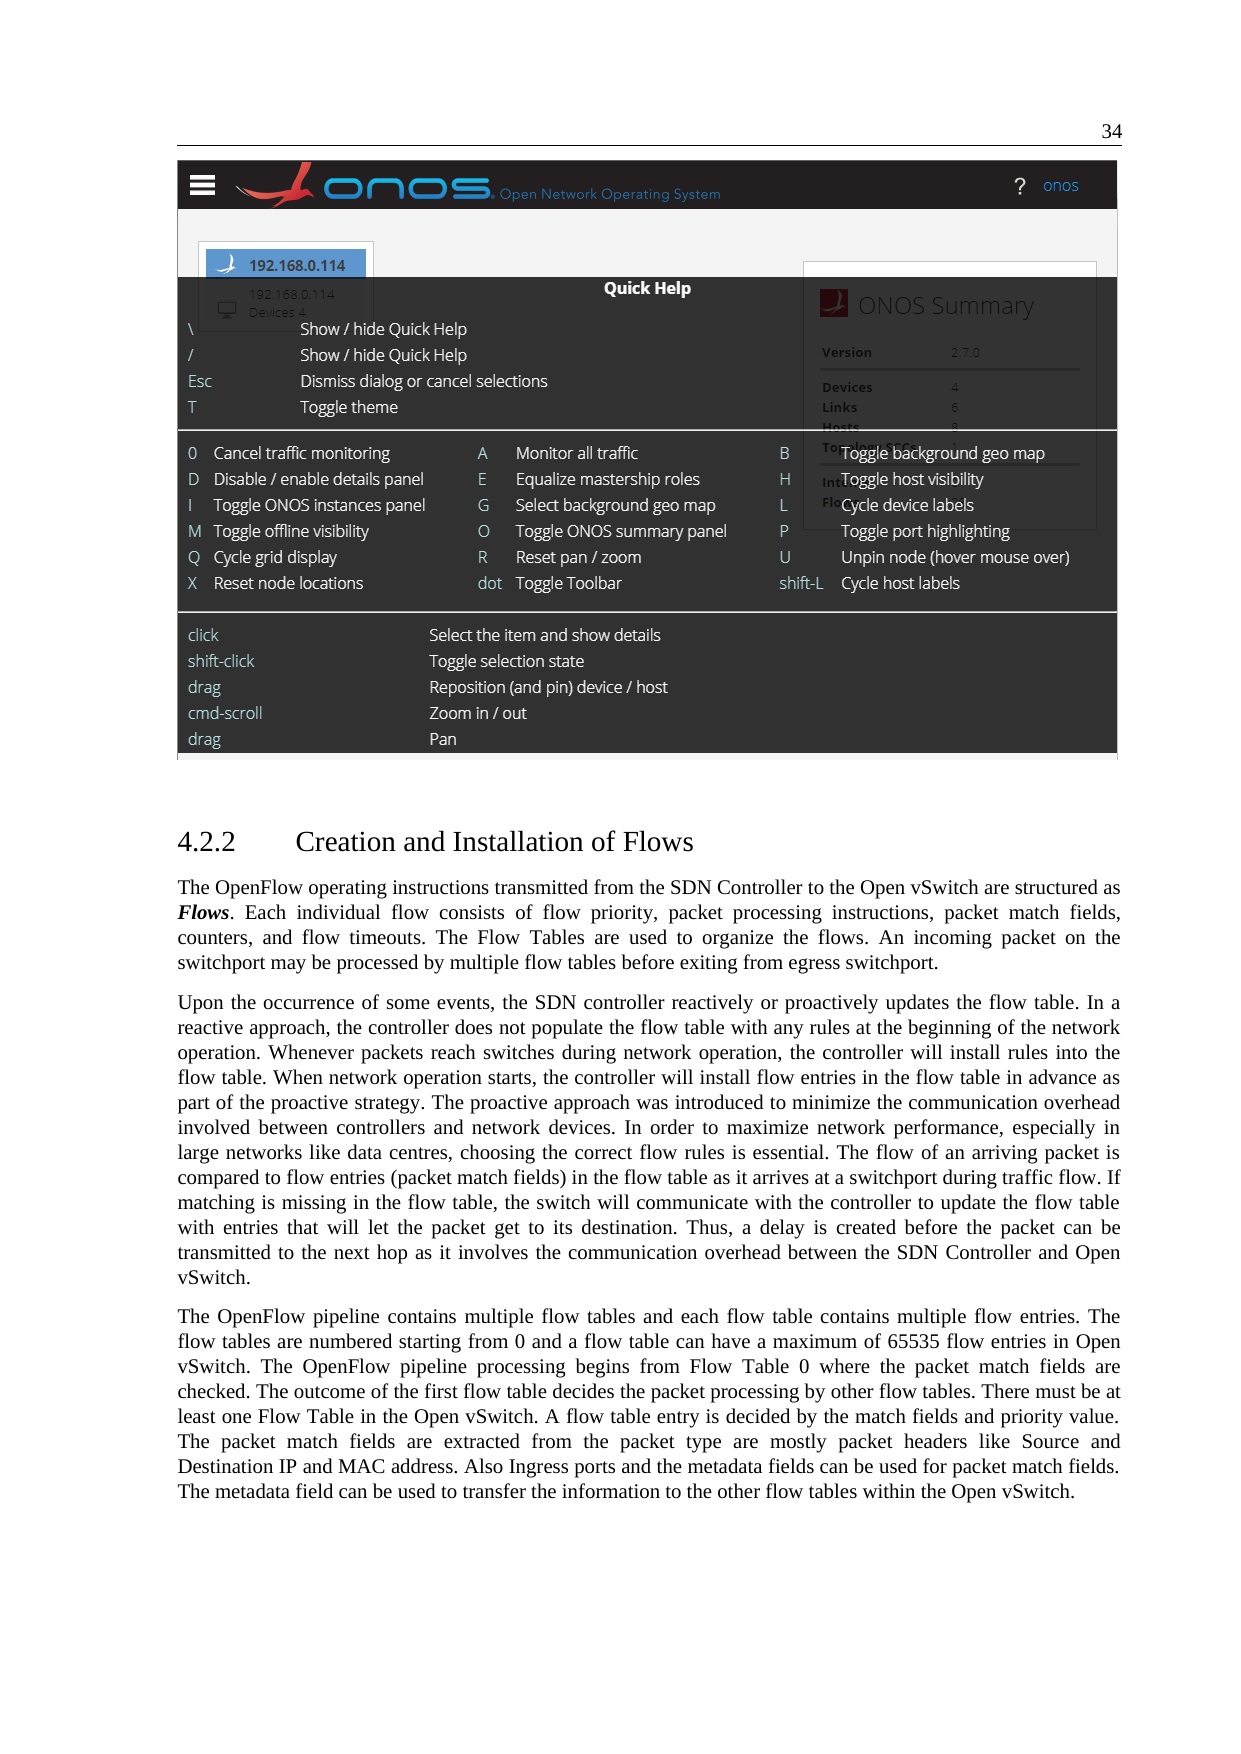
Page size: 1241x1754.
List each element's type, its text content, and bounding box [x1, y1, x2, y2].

picture [177, 160, 1118, 760]
text Upon the occurrence of some events, the SDN controller reactively or proactively updates the flow table. In a reactive approach, the controller does not populate the flow table with any rules at the beginning of the network operation. Whenever packets reach switches during network operation, the controller will install rules into the flow table. When network operation starts, the controller will install flow entries in the flow table in advance as part of the proactive strategy. The proactive approach was introduced to minimize the communication overhead involved between controllers and network devices. In order to maximize network performance, especially in large networks like data centres, choosing the correct flow rules is essential. The flow of an arriving packet is compared to flow entries (packet match fields) in the flow table as it arrives at a switchport during traffic flow. If matching is missing in the flow table, the switch will communicate with the controller to update the flow table with entries that will let the packet get to its destination. Thus, a delay is created before the packet can be transmitted to the next hop as it involves the communication overhead between the SDN Controller and Open vSwitch. [177, 989, 1122, 1289]
text The OpenFlow operating instructions transmitted from the SDN Controller to the Open vSwitch are structured as Flows. Each individual flow consists of flow priority, packet processing instructions, packet match fields, counters, and flow timeouts. The Flow Tables are used to organize the flows. An incoming packet on the switchport may be processed by multiple flow tables before exiting from egress switchport. [177, 874, 1122, 974]
text The OpenFlow pipeline contains multiple flow tables and each flow table contains multiple flow entries. The flow tables are numbered starting from 0 and a flow table can have a maximum of 65535 flow entries in Open vSwitch. The OpenFlow pipeline processing begins from Flow Table 0 where the packet match fields are checked. The outcome of the first flow table decides the packet processing by other flow tables. There must be at least one Flow Table in the Open vSwitch. A flow table entry is decided by the match fields and priority value. The packet match fields are extracted from the packet type are mostly packet headers like Source and Destination IP and MAC address. Also Ingress ports and the metadata fields can be used for packet match fields. The metadata field can be used to transfer the information to the other flow tables within the Open vSwitch. [177, 1303, 1122, 1503]
subtitle Creation and Installation of Flows [177, 824, 1122, 857]
